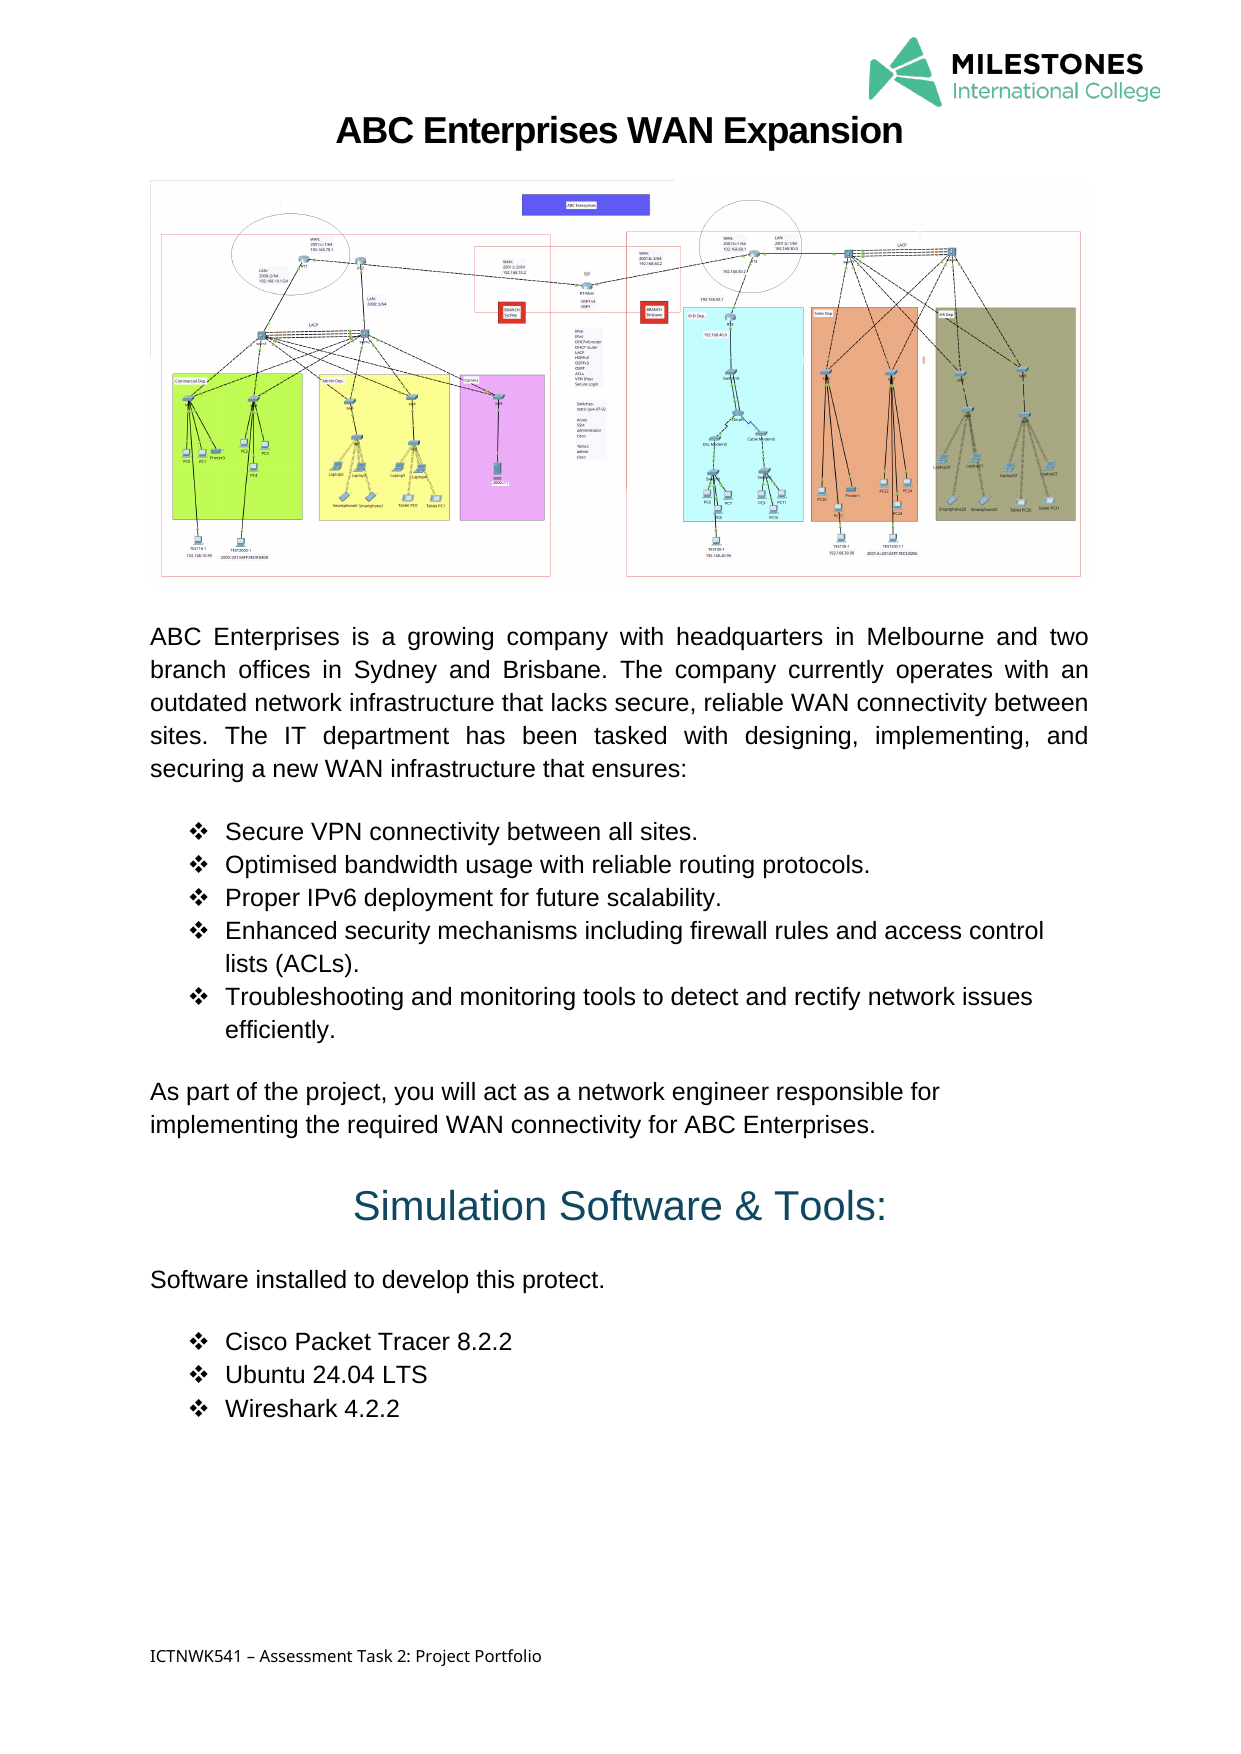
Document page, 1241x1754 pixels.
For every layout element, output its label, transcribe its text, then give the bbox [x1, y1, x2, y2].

list Secure VPN connectivity between all sites. [187, 817, 1090, 845]
list Proper IPv6 deployment for future scalability. [187, 883, 1090, 912]
list Troubleshooting and monitoring tools to detect and rectify network issues efficiently. [187, 982, 1090, 1044]
list Enhanced security mechanisms including firewall rules and access control lists (ACLs). [187, 916, 1090, 978]
list Optimised bandwidth usage with reliable routing protocols. [187, 850, 1090, 878]
text ABC Enterprises is a growing company with headquarters in Melbourne and two branch offices in Sydney and Brisbane. The company currently operates with an outdated network infrastructure that lacks secure, reliable WAN connectivity between sites. The IT department has been tasked with designing, implementing, and securing a new WAN infrastructure that ensures: [150, 622, 1090, 783]
list Ubuntu 24.04 LTS [187, 1361, 1090, 1389]
title ABC Enterprises WAN Expansion [150, 108, 1090, 151]
list Wireshark 4.2.2 [187, 1394, 1090, 1422]
subtitle Simulation Software & Tools: [150, 1181, 1090, 1229]
list Cisco Packet Tracer 8.2.2 [187, 1327, 1090, 1356]
text Software installed to develop this protect. [150, 1265, 1090, 1294]
text As part of the project, you will act as a network engineer responsible for implementing the required WAN connectivity for ABC Enterprises. [150, 1077, 1090, 1139]
picture [868, 37, 1161, 107]
picture [150, 180, 1091, 588]
